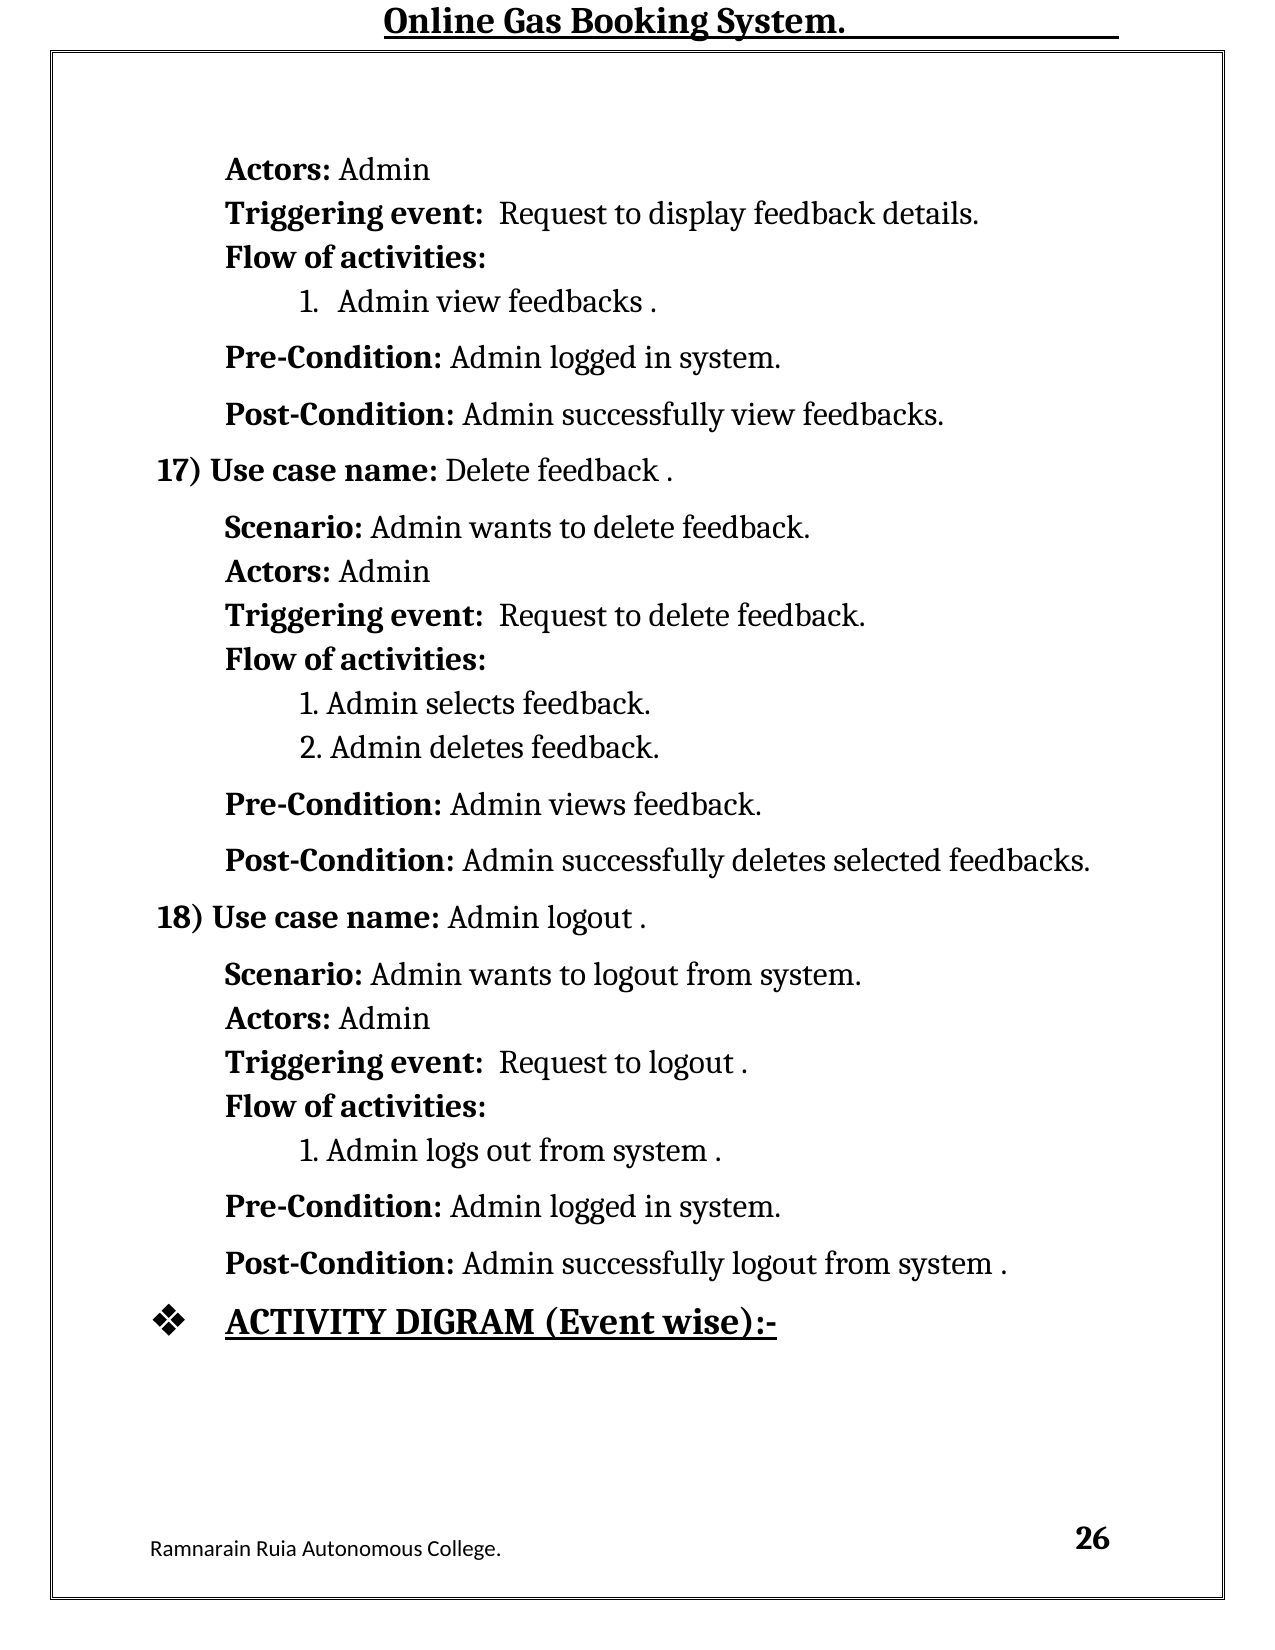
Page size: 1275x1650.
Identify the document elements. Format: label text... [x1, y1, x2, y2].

text Pre-Condition: Admin views feedback. [225, 785, 1125, 824]
text Pre-Condition: Admin logged in system. [225, 339, 1125, 377]
list 2. Admin deletes feedback. [225, 729, 1125, 767]
list ACTIVITY DIGRAM (Event wise):- [150, 1301, 1125, 1344]
list Scenario: Admin wants to logout from system. [225, 955, 1125, 993]
list 1. Admin logs out from system . [225, 1131, 1125, 1169]
list Triggering event: Request to display feedback details. [225, 194, 1125, 232]
list Flow of activities: [225, 641, 1125, 679]
text 17) Use case name: Delete feedback . [150, 452, 1125, 490]
list Flow of activities: [225, 1087, 1125, 1126]
list Actors: Admin [225, 552, 1125, 591]
list Triggering event: Request to delete feedback. [225, 597, 1125, 635]
list Scenario: Admin wants to delete feedback. [225, 508, 1125, 547]
text Post-Condition: Admin successfully logout from system . [225, 1244, 1125, 1283]
text Post-Condition: Admin successfully view feedbacks. [225, 395, 1125, 434]
list Actors: Admin [225, 999, 1125, 1037]
list Actors: Admin [225, 150, 1125, 188]
list Triggering event: Request to logout . [225, 1043, 1125, 1081]
list Flow of activities: [225, 238, 1125, 276]
text Post-Condition: Admin successfully deletes selected feedbacks. [225, 842, 1125, 880]
list Admin view feedbacks . [300, 282, 1125, 321]
text Pre-Condition: Admin logged in system. [225, 1188, 1125, 1226]
text 18) Use case name: Admin logout . [150, 898, 1125, 937]
list 1. Admin selects feedback. [225, 685, 1125, 723]
